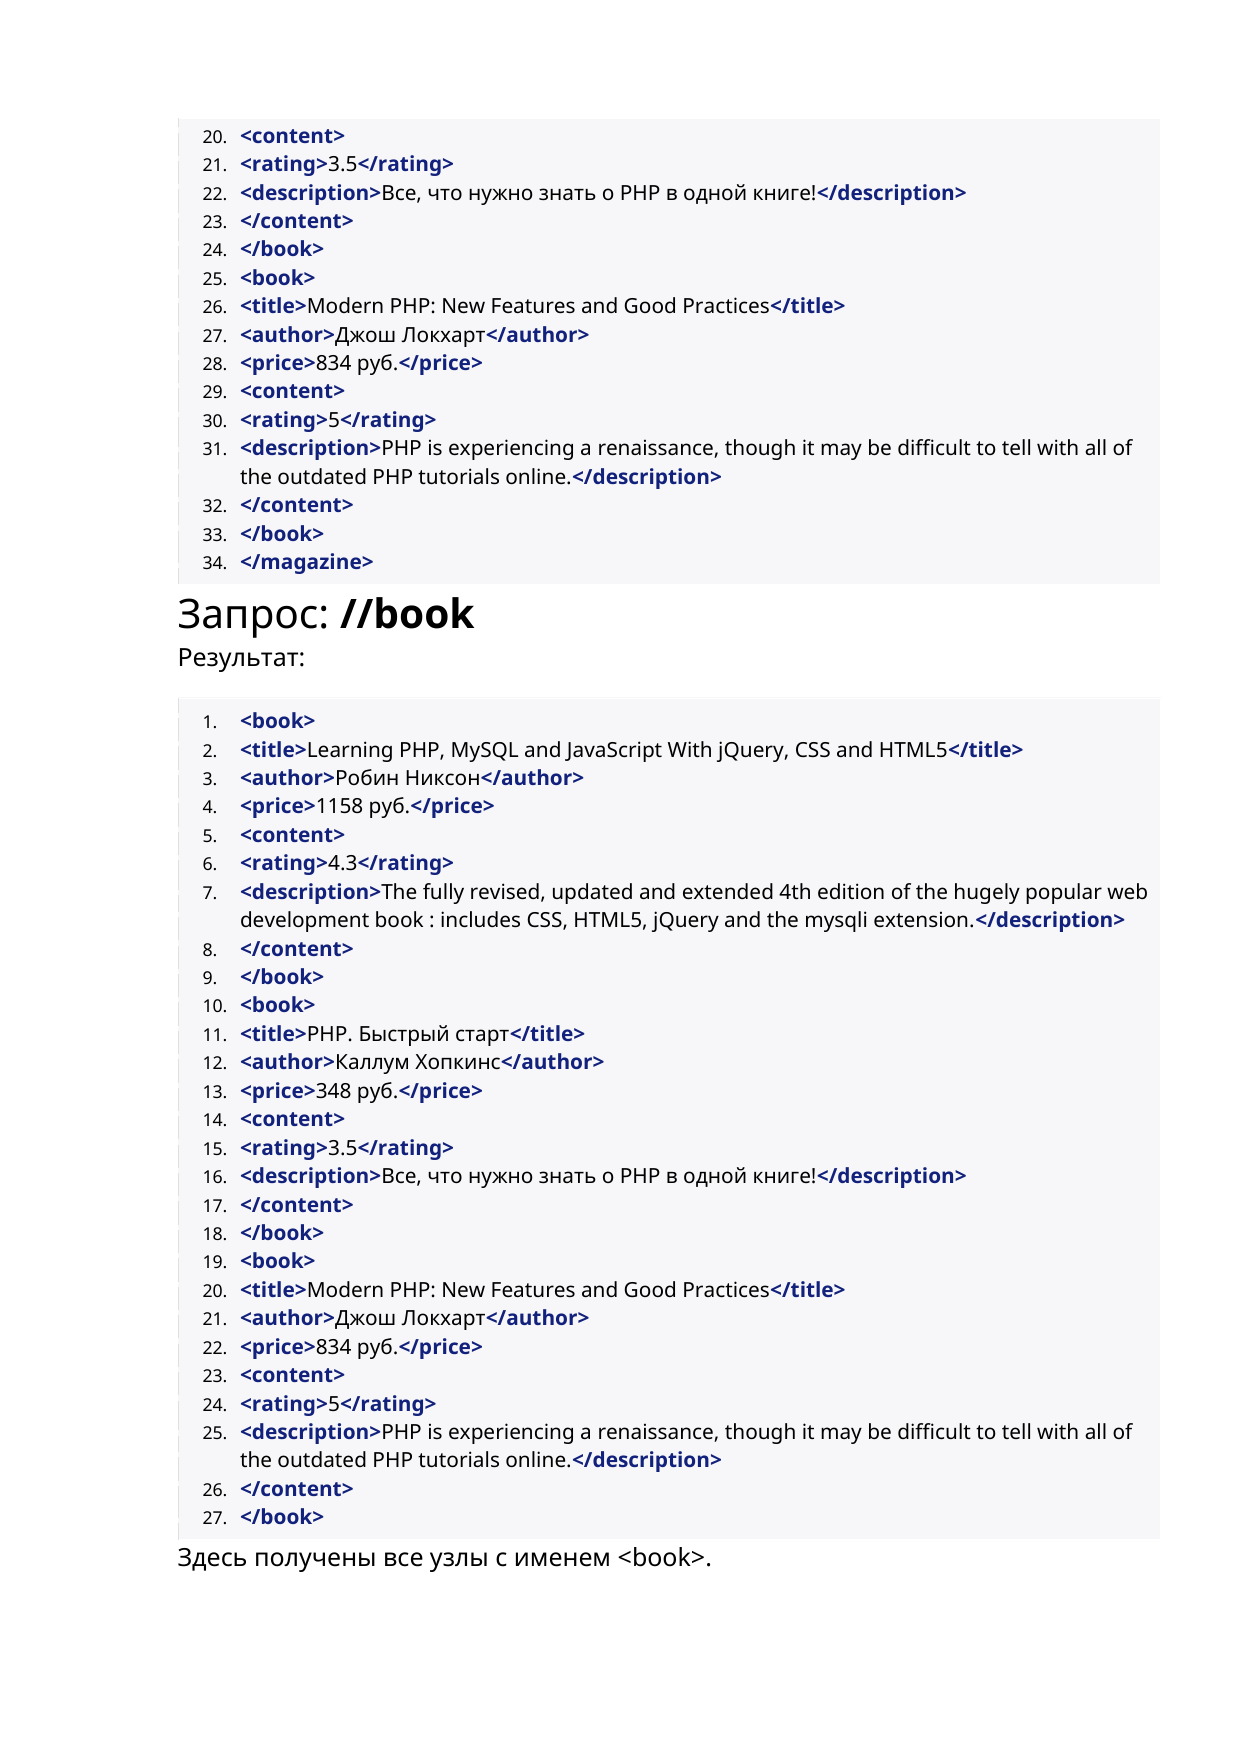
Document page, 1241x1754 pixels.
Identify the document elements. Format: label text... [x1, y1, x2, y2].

list <book> [178, 1244, 1160, 1272]
list </book> [178, 232, 1160, 260]
list <rating>3.5</rating> [178, 1130, 1160, 1159]
list </book> [178, 959, 1160, 988]
list <description>PHP is experiencing a renaissance, though it may be difficult to tell with all of the outdated PHP tutorials online.</description> [178, 1414, 1160, 1471]
list <author>Робин Никсон</author> [178, 761, 1160, 789]
list <price>834 руб.</price> [178, 346, 1160, 374]
list <content> [178, 817, 1160, 846]
list </content> [178, 488, 1160, 516]
list <title>Modern PHP: New Features and Good Practices</title> [178, 1272, 1160, 1301]
list <description>Все, что нужно знать о PHP в одной книге!</description> [178, 175, 1160, 203]
list <content> [178, 374, 1160, 402]
list <book> [178, 260, 1160, 289]
text Запрос: //book [177, 584, 1152, 640]
list </content> [178, 203, 1160, 232]
list <author>Каллум Хопкинс</author> [178, 1045, 1160, 1073]
list </content> [178, 1471, 1160, 1500]
list <price>348 руб.</price> [178, 1073, 1160, 1102]
list <rating>3.5</rating> [178, 147, 1160, 175]
list <price>1158 руб.</price> [178, 789, 1160, 817]
list <description>Все, что нужно знать о PHP в одной книге!</description> [178, 1159, 1160, 1187]
list <book> [178, 699, 1160, 732]
list </content> [178, 931, 1160, 959]
list </book> [178, 1216, 1160, 1244]
list <author>Джош Локхарт</author> [178, 1301, 1160, 1329]
list <book> [178, 988, 1160, 1016]
list <title>Learning PHP, MySQL and JavaScript With jQuery, CSS and HTML5</title> [178, 732, 1160, 761]
list <content> [178, 1102, 1160, 1130]
list <title>PHP. Быстрый старт</title> [178, 1016, 1160, 1045]
text Результат: [177, 640, 1152, 674]
list <rating>5</rating> [178, 402, 1160, 431]
list <description>PHP is experiencing a renaissance, though it may be difficult to tell with all of the outdated PHP tutorials online.</description> [178, 431, 1160, 488]
text Здесь получены все узлы с именем <book>. [177, 1540, 1152, 1574]
list </content> [178, 1187, 1160, 1216]
list </book> [178, 516, 1160, 545]
list </book> [178, 1500, 1160, 1539]
list <author>Джош Локхарт</author> [178, 317, 1160, 346]
list <title>Modern PHP: New Features and Good Practices</title> [178, 289, 1160, 317]
list <price>834 руб.</price> [178, 1329, 1160, 1358]
list <content> [178, 119, 1160, 147]
list <content> [178, 1358, 1160, 1386]
list <rating>4.3</rating> [178, 846, 1160, 874]
list <description>The fully revised, updated and extended 4th edition of the hugely popular web development book : includes CSS, HTML5, jQuery and the mysqli extension.</description> [178, 874, 1160, 931]
list </magazine> [178, 545, 1160, 584]
list <rating>5</rating> [178, 1386, 1160, 1414]
